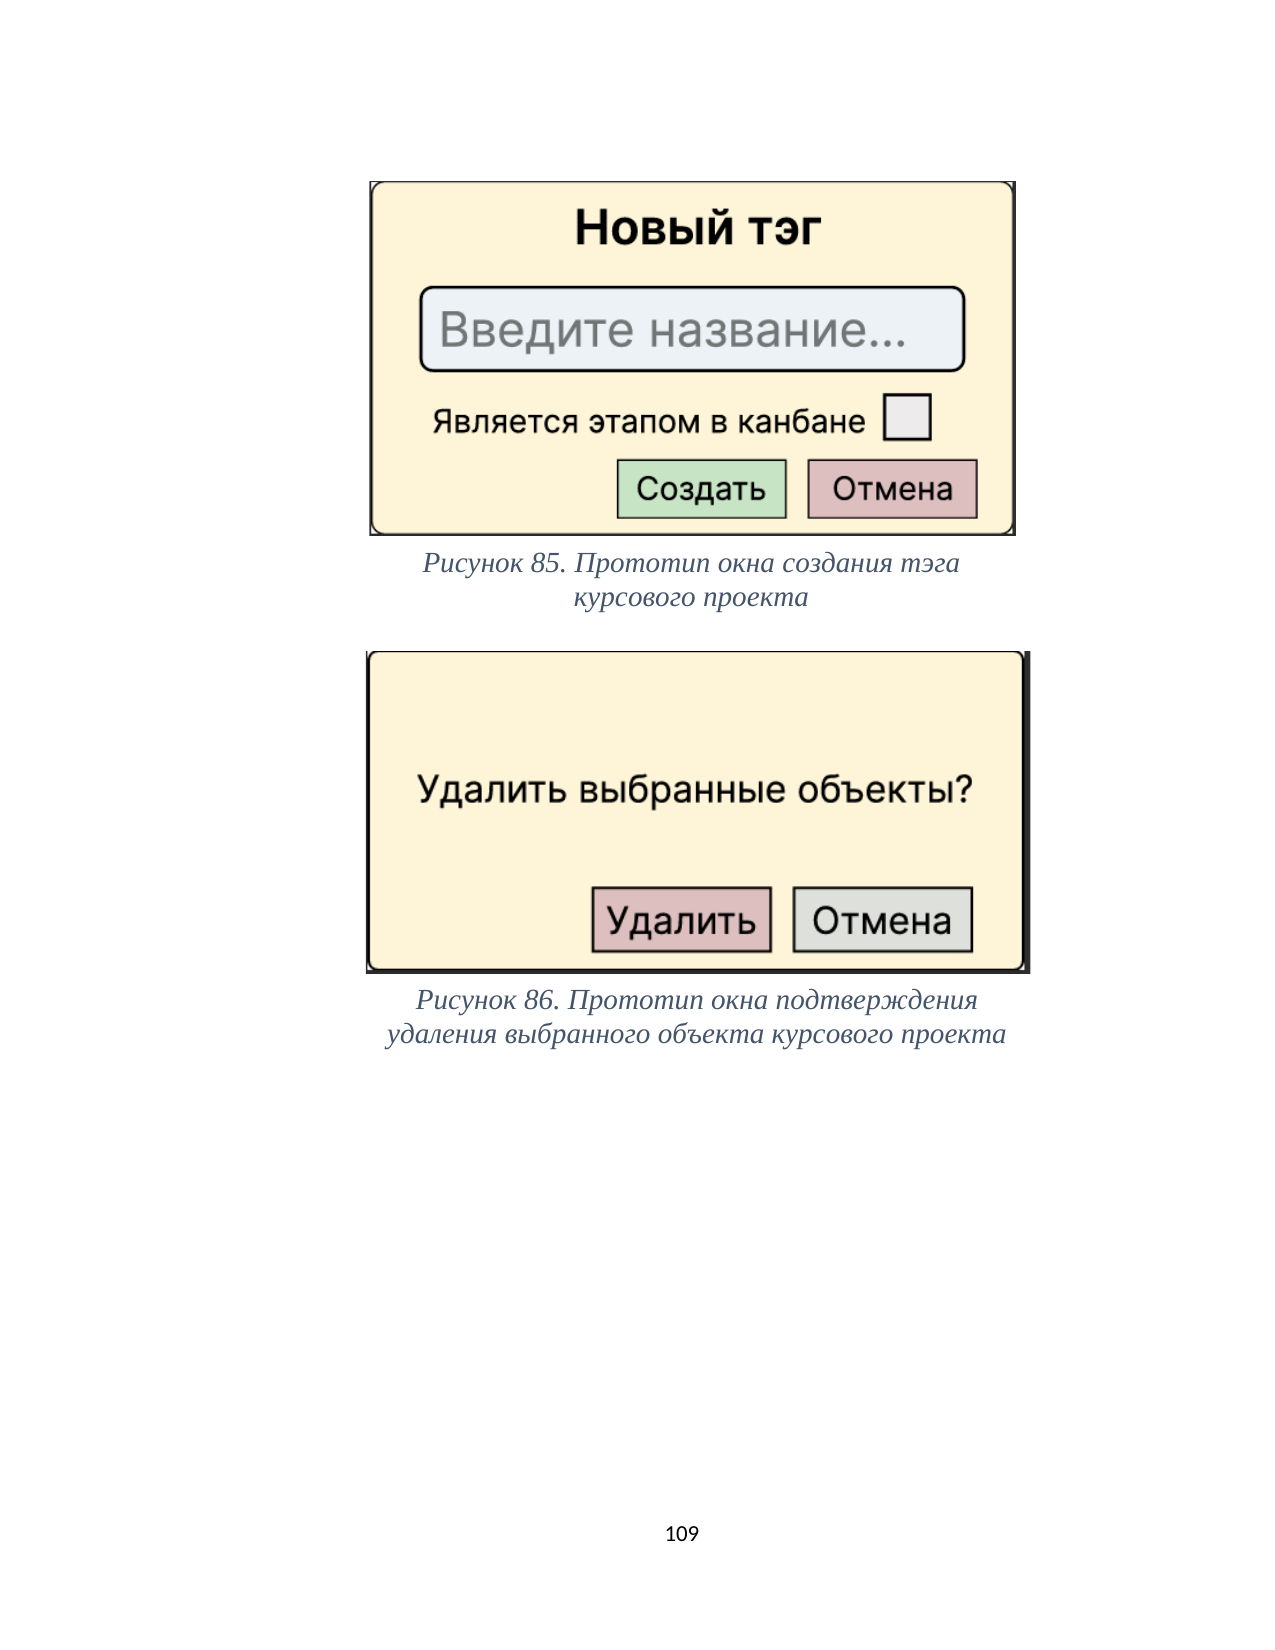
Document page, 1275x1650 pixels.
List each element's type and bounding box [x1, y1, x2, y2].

picture [365, 651, 1031, 974]
picture [369, 181, 1016, 536]
